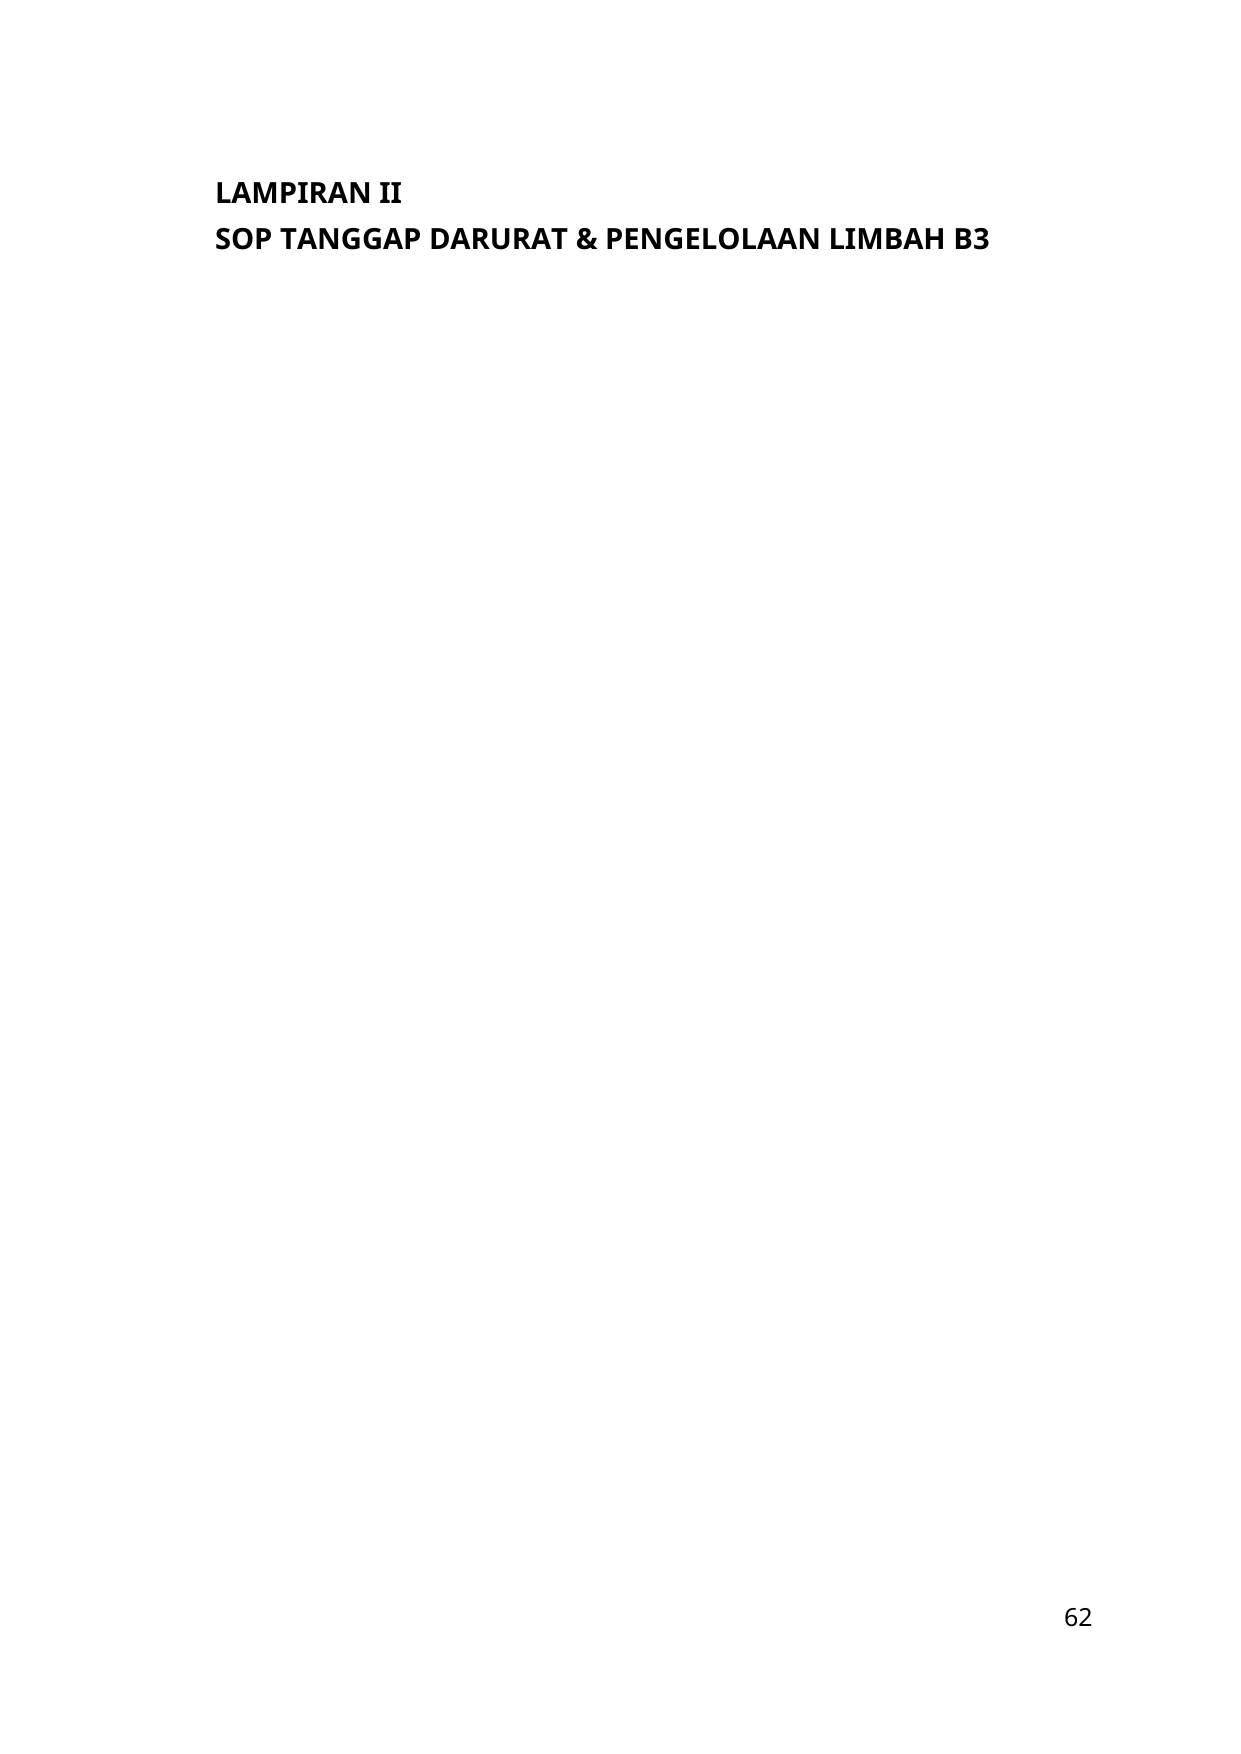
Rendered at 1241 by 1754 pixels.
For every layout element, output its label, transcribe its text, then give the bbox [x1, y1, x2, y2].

subtitle LAMPIRAN II SOP TANGGAP DARURAT & PENGELOLAAN LIMBAH B3 [215, 173, 1092, 258]
